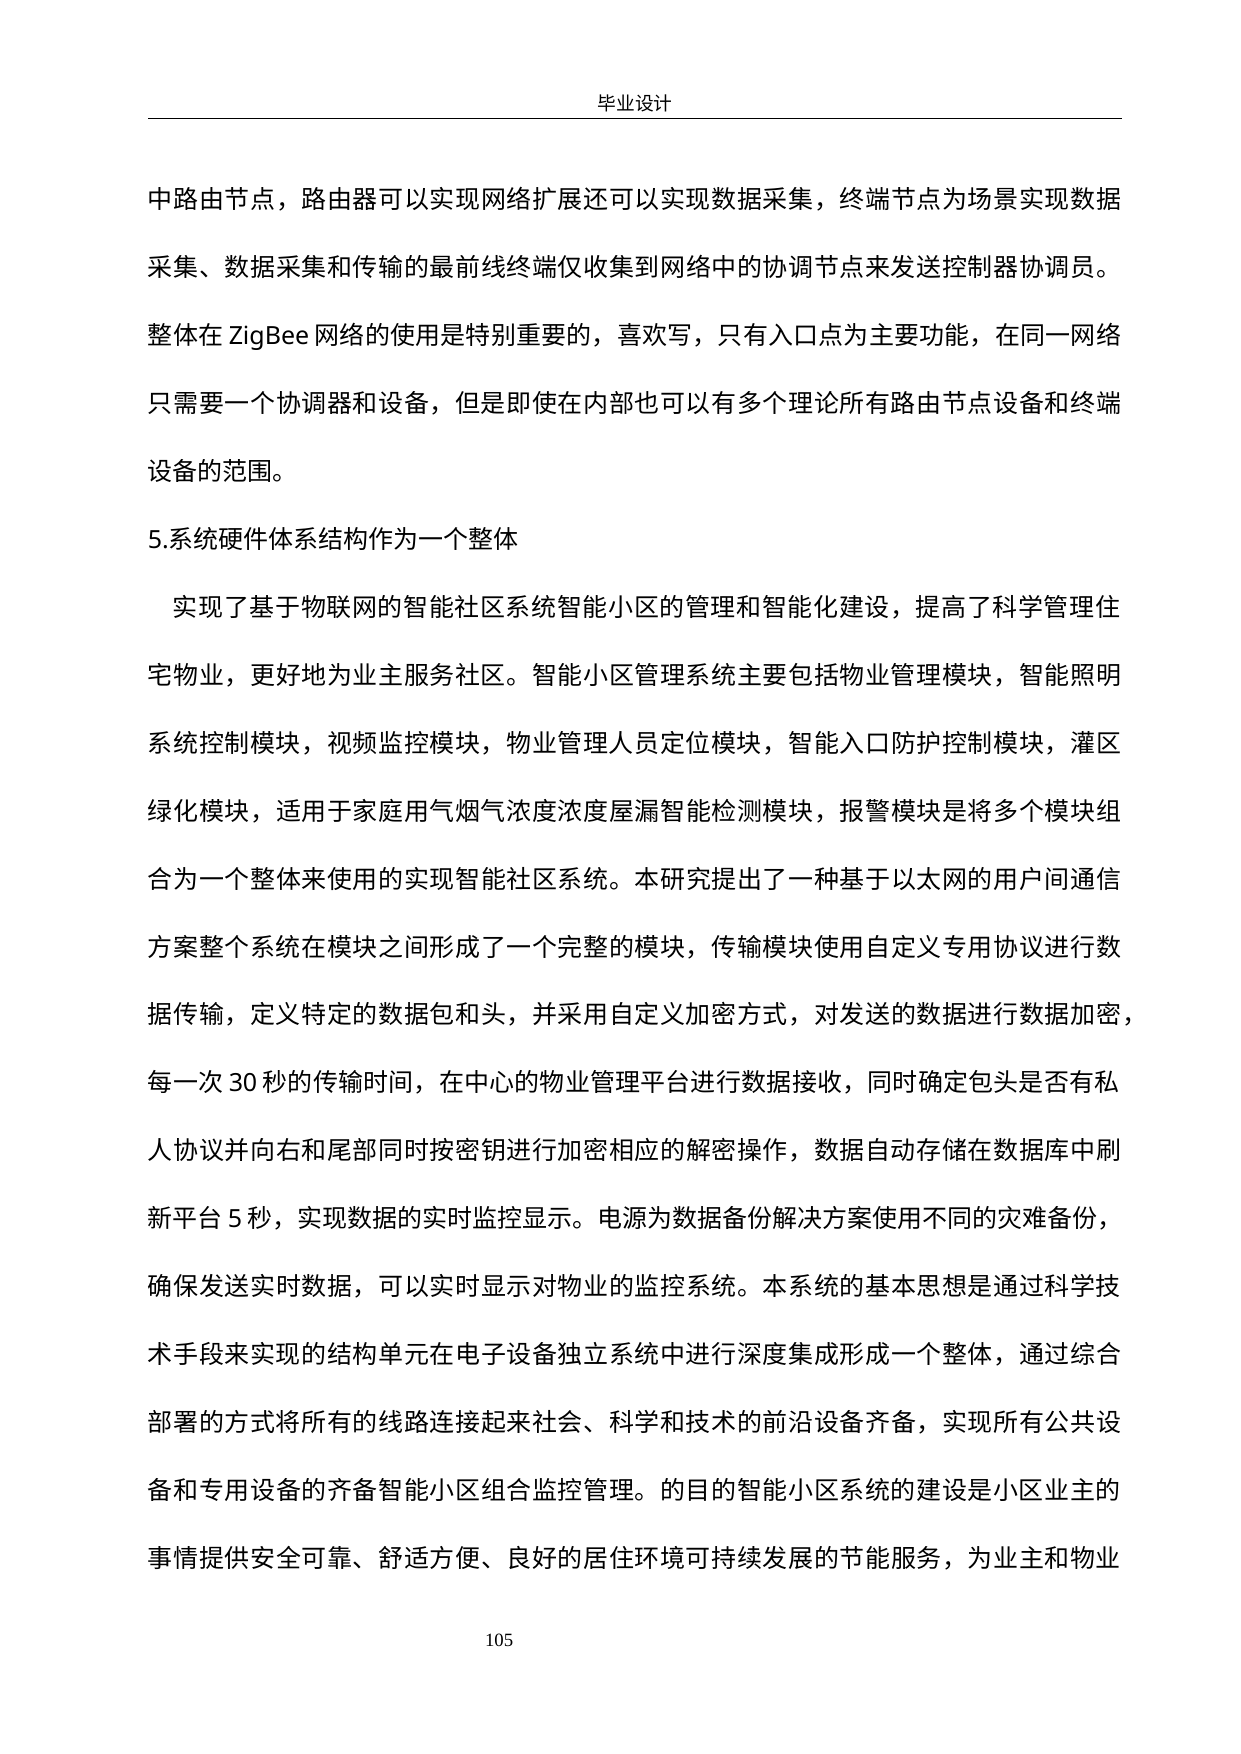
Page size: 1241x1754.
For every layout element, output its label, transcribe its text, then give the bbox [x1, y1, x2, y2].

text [148, 572, 1122, 1590]
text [148, 164, 1122, 504]
text 5.系统硬件体系结构作为一个整体 [148, 504, 1122, 572]
